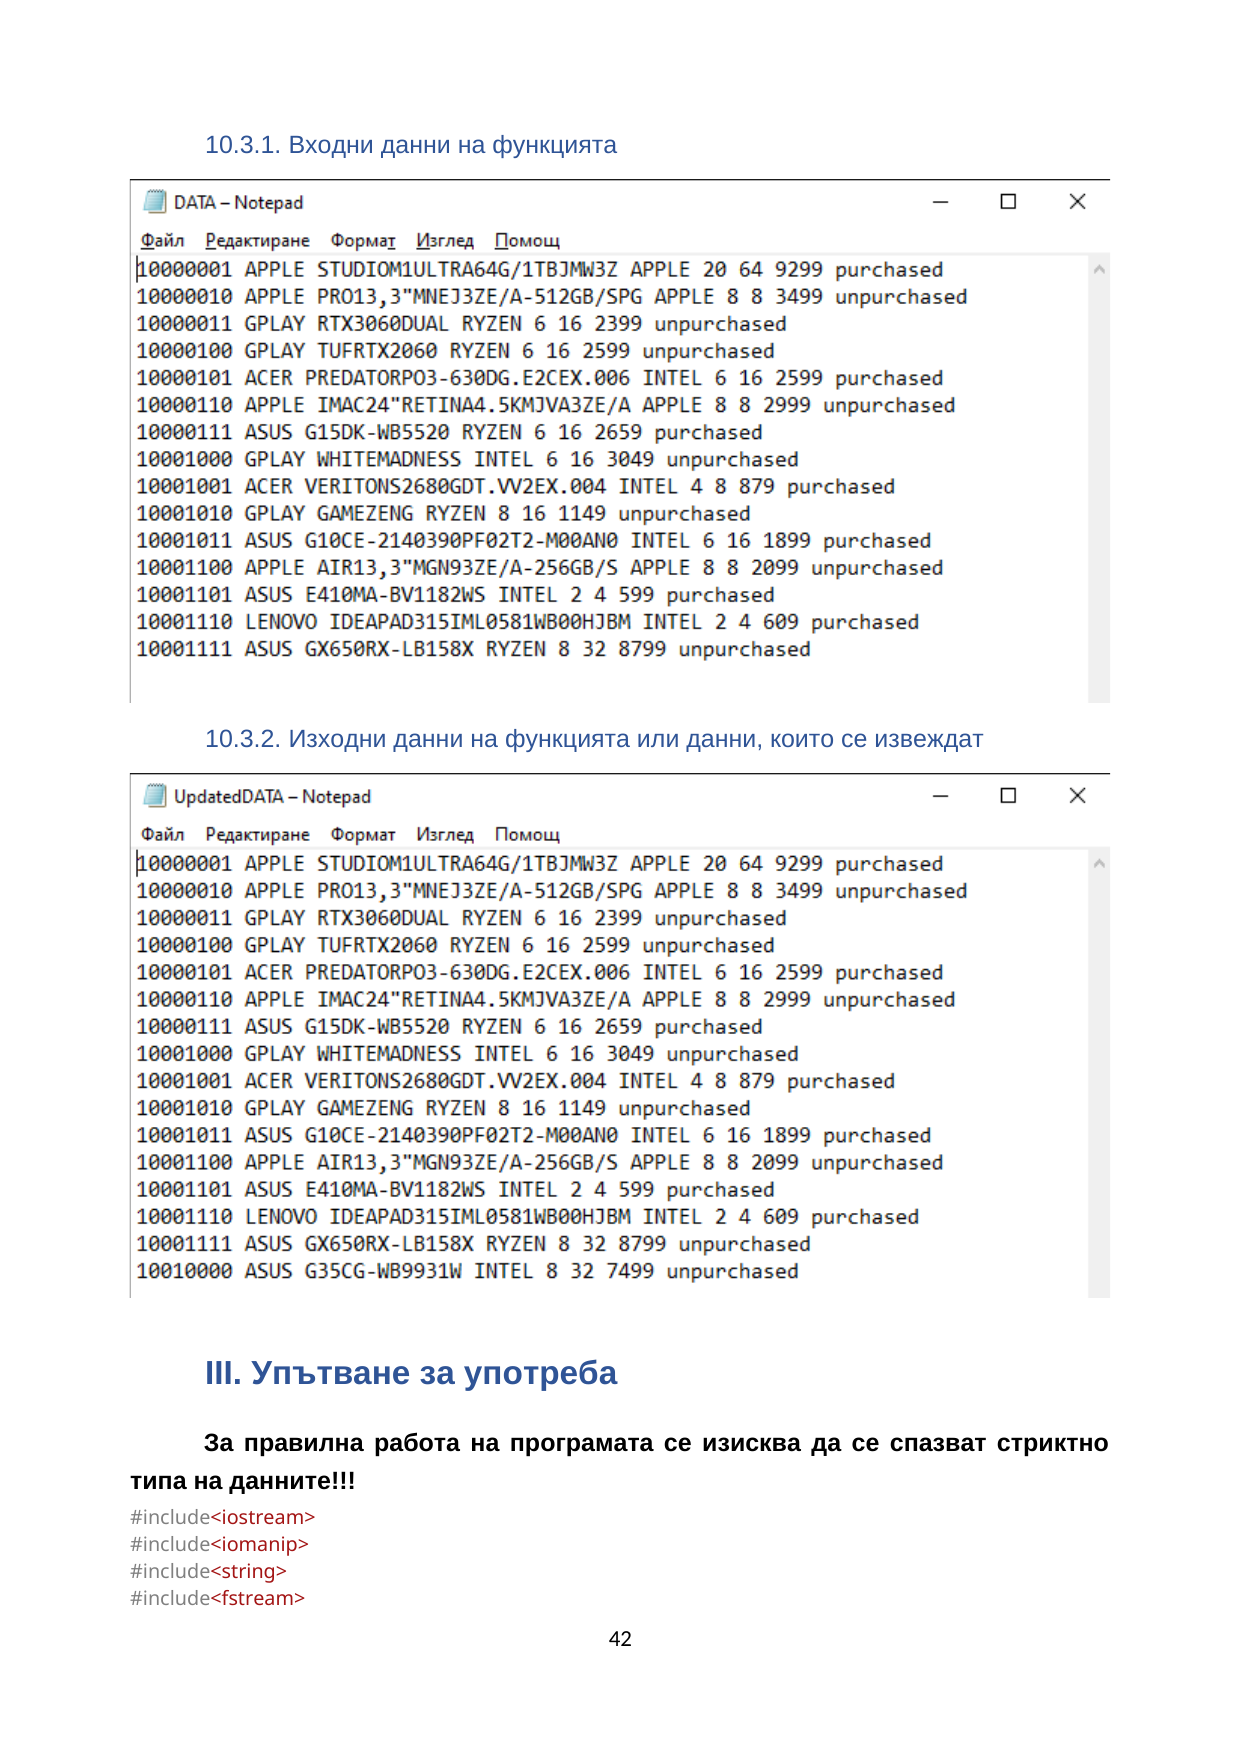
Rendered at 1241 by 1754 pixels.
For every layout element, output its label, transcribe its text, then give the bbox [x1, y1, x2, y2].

text За правилна работа на програмата се изисква да се спазват стриктно типа на данните!!! [130, 1428, 1110, 1494]
picture [129, 179, 1111, 703]
text #include<iomanip> [130, 1530, 1110, 1557]
picture [129, 773, 1111, 1298]
subtitle Изходни данни на функцията или данни, които се извеждат [205, 724, 1110, 753]
text #include<string> [130, 1557, 1110, 1584]
text #include<fstream> [130, 1584, 1110, 1611]
text #include<iostream> [130, 1503, 1110, 1530]
subtitle Входни данни на функцията [205, 130, 1110, 159]
text Упътване за употреба [205, 1353, 1110, 1392]
